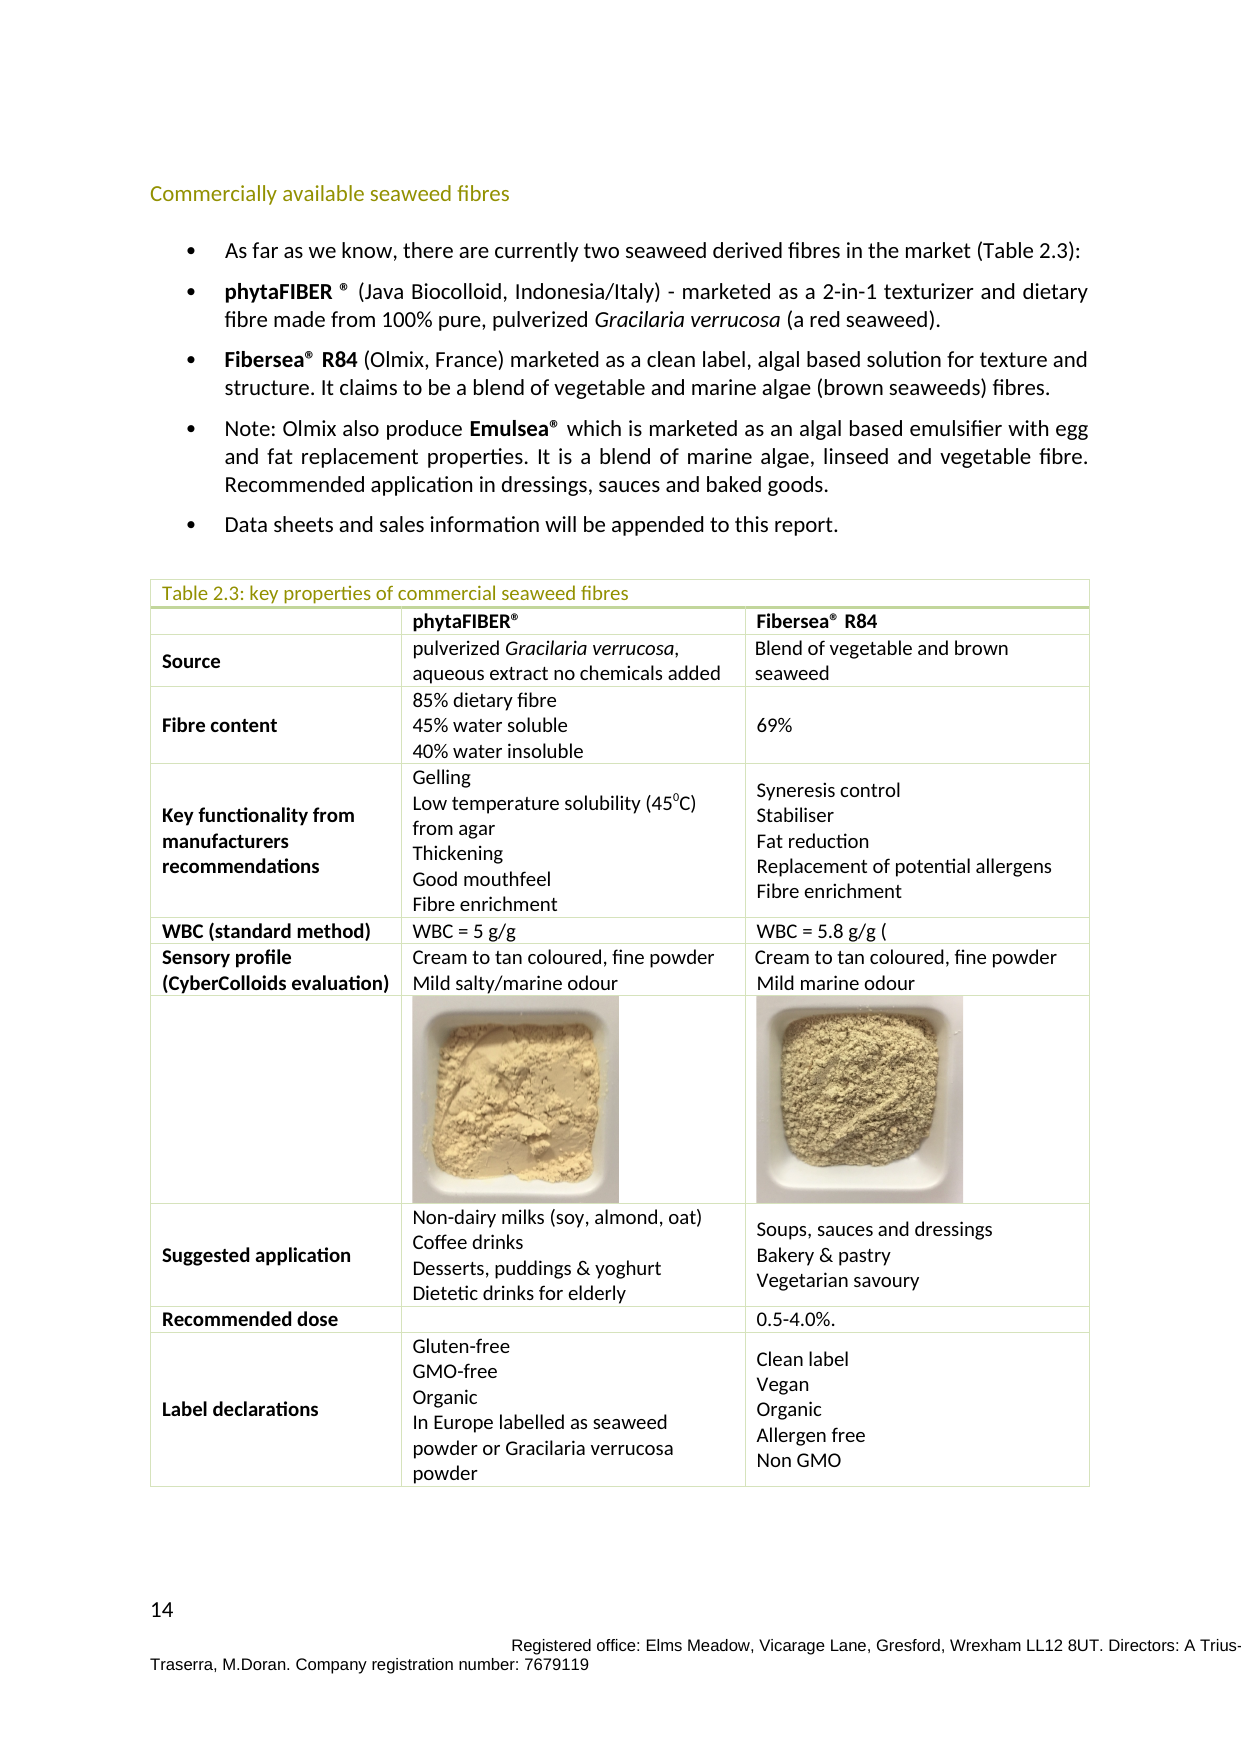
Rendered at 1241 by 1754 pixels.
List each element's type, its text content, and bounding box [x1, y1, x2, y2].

list Fibersea® R84 (Olmix, France) marketed as a clean label, algal based solution for texture and structure. It claims to be a blend of vegetable and marine algae (brown seaweeds) fibres. [187, 345, 1090, 401]
table_cell Suggested application [151, 1204, 401, 1306]
table_cell Label declarations [151, 1333, 401, 1486]
table_cell Syneresis control Stabiliser Fat reduction Replacement of potential allergens Fibre enrichment [746, 764, 1089, 917]
table_cell [151, 609, 401, 634]
table_cell WBC (standard method) [151, 918, 401, 943]
table_cell Key functionality from manufacturers recommendations [151, 764, 401, 917]
table_cell [964, 996, 1089, 1203]
table_cell WBC = 5.8 g/g ( [746, 918, 1089, 943]
picture [412, 996, 619, 1203]
table_cell 69% [746, 687, 1089, 763]
picture [756, 996, 964, 1203]
table_cell pulverized Gracilaria verrucosa, aqueous extract no chemicals added [402, 635, 745, 686]
table_cell [619, 996, 745, 1203]
table_cell Gluten-free GMO-free Organic In Europe labelled as seaweed powder or Gracilaria verrucosa powder [402, 1333, 745, 1486]
list phytaFIBER ® (Java Biocolloid, Indonesia/Italy) - marketed as a 2-in-1 texturizer and dietary fibre made from 100% pure, pulverized Gracilaria verrucosa (a red seaweed). [187, 277, 1090, 333]
table_cell WBC = 5 g/g [402, 918, 745, 943]
table_cell Cream to tan coloured, fine powder Mild marine odour [746, 944, 1089, 995]
subtitle Commercially available seaweed fibres [150, 179, 1090, 207]
table_cell Gelling Low temperature solubility (450C) from agar Thickening Good mouthfeel Fibre enrichment [402, 764, 745, 917]
table_cell [402, 996, 412, 1203]
list As far as we know, there are currently two seaweed derived fibres in the market (Table 2.3): [187, 236, 1090, 264]
list Data sheets and sales information will be appended to this report. [187, 511, 1090, 538]
table_cell Sensory profile (CyberColloids evaluation) [151, 944, 401, 995]
table_cell Clean label Vegan Organic Allergen free Non GMO [746, 1333, 1089, 1486]
table_cell Blend of vegetable and brown seaweed [746, 635, 1089, 686]
table_cell Cream to tan coloured, fine powder Mild salty/marine odour [402, 944, 745, 995]
table_cell 0.5-4.0%. [746, 1307, 1089, 1332]
table_cell Recommended dose [151, 1307, 401, 1332]
table_cell Fibersea® R84 [746, 609, 1089, 634]
table_cell Fibre content [151, 687, 401, 763]
table_cell Source [151, 635, 401, 686]
table_header Table 2.3: key properties of commercial seaweed fibres [151, 580, 1089, 606]
table_cell [402, 1307, 745, 1332]
list Note: Olmix also produce Emulsea® which is marketed as an algal based emulsifier with egg and fat replacement properties. It is a blend of marine algae, linseed and vegetable fibre. Recommended application in dressings, sauces and baked goods. [187, 414, 1090, 498]
table_cell Soups, sauces and dressings Bakery & pastry Vegetarian savoury [746, 1204, 1089, 1306]
table_cell phytaFIBER® [402, 609, 745, 634]
table_cell 85% dietary fibre 45% water soluble 40% water insoluble [402, 687, 745, 763]
table_cell [746, 996, 756, 1203]
table_cell Non-dairy milks (soy, almond, oat) Coffee drinks Desserts, puddings & yoghurt Dietetic drinks for elderly [402, 1204, 745, 1306]
table_cell [151, 996, 401, 1203]
